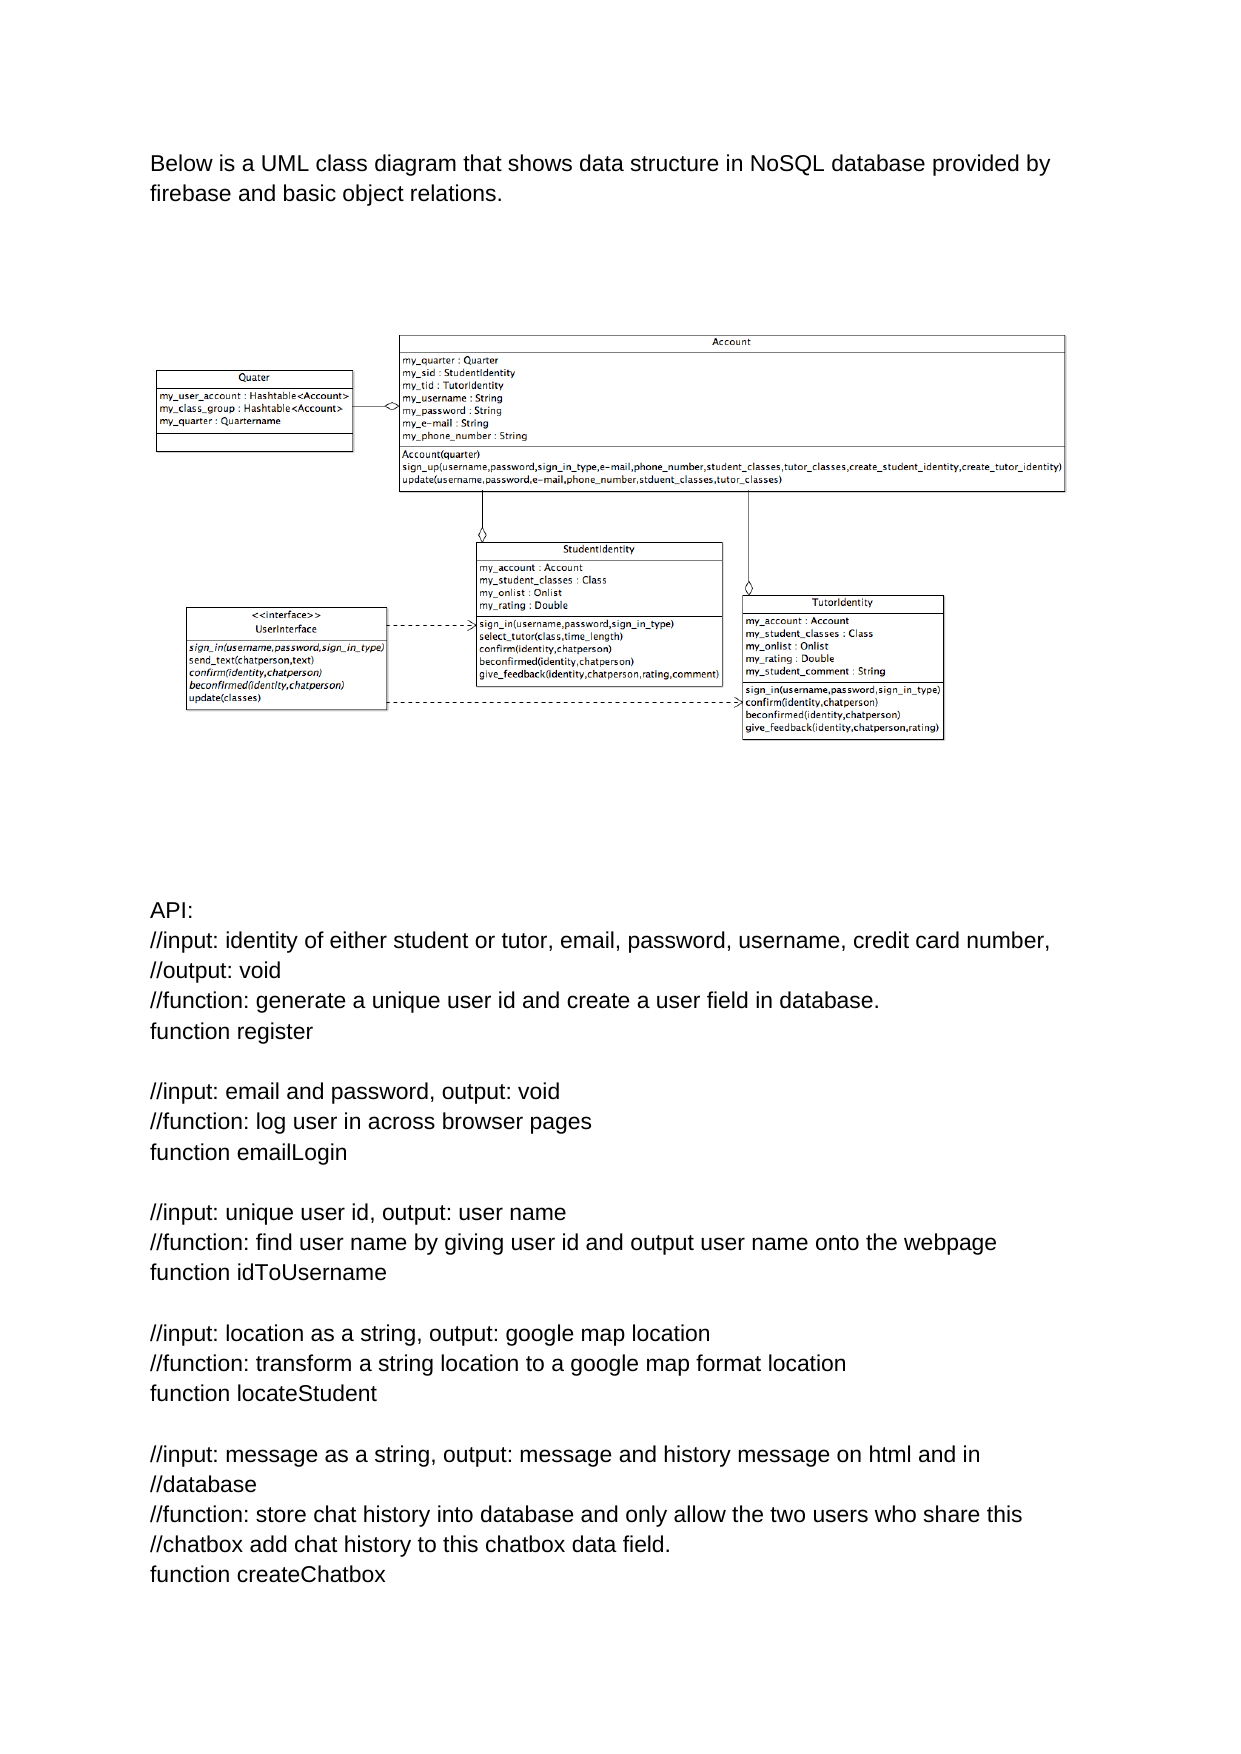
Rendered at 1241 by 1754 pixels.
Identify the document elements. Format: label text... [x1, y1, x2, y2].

text //input: unique user id, output: user name [150, 1199, 1090, 1225]
text //function: transform a string location to a google map format location [150, 1350, 1090, 1376]
text //input: location as a string, output: google map location [150, 1320, 1090, 1346]
text //function: generate a unique user id and create a user field in database. [150, 987, 1090, 1014]
text //function: log user in across browser pages [150, 1108, 1090, 1134]
picture [150, 210, 1241, 863]
text API: [150, 897, 1090, 923]
text function emailLogin [150, 1138, 1090, 1165]
text //input: identity of either student or tutor, email, password, username, credit card number, //output: void [150, 927, 1090, 983]
text function createChatbox [150, 1561, 1090, 1588]
text //input: email and password, output: void [150, 1078, 1090, 1104]
text function idToUsername [150, 1259, 1090, 1286]
text function register [150, 1018, 1090, 1044]
text Below is a UML class diagram that shows data structure in NoSQL database provided by firebase and basic object relations. [150, 150, 1090, 210]
text //function: find user name by giving user id and output user name onto the webpage [150, 1229, 1090, 1255]
text function locateStudent [150, 1380, 1090, 1406]
text //function: store chat history into database and only allow the two users who share this //chatbox add chat history to this chatbox data field. [150, 1501, 1090, 1557]
text //input: message as a string, output: message and history message on html and in //database [150, 1441, 1090, 1497]
